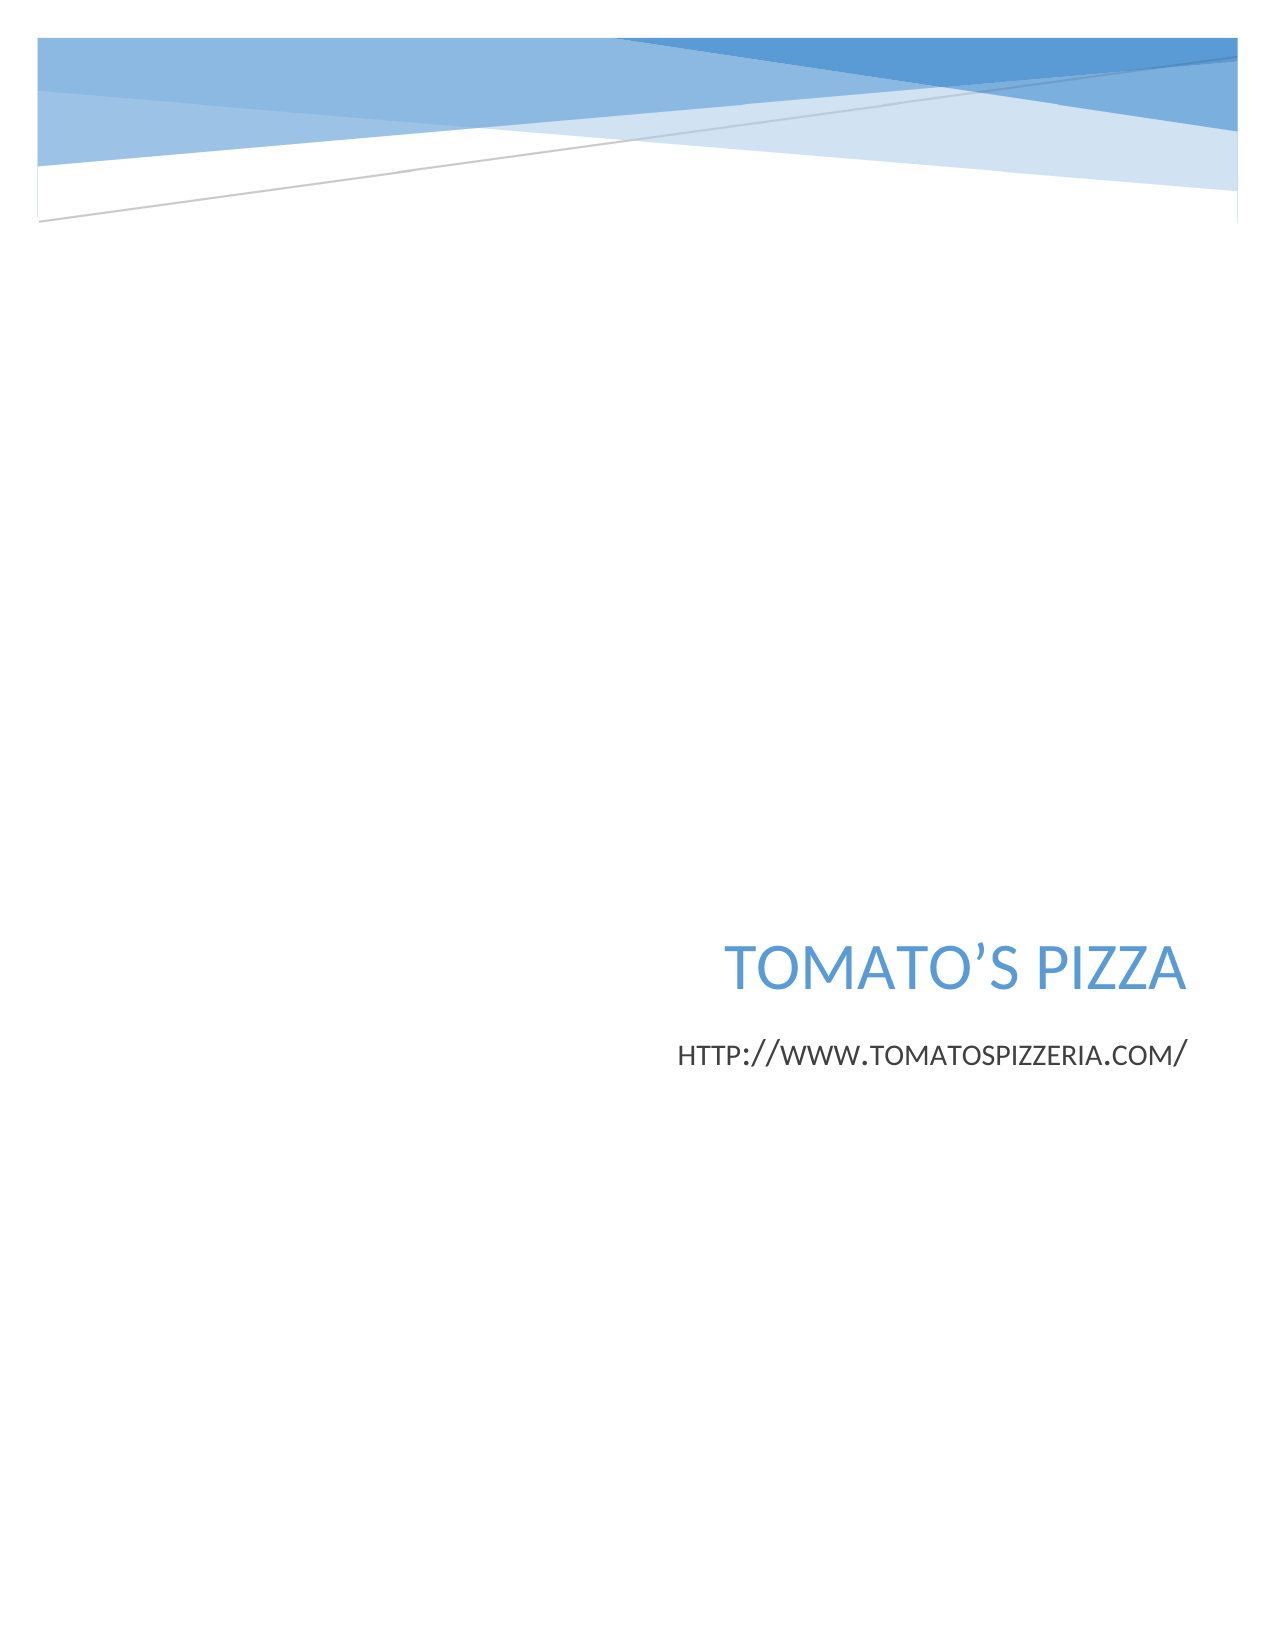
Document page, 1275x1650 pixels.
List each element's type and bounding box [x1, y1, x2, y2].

picture [37, 37, 1238, 238]
